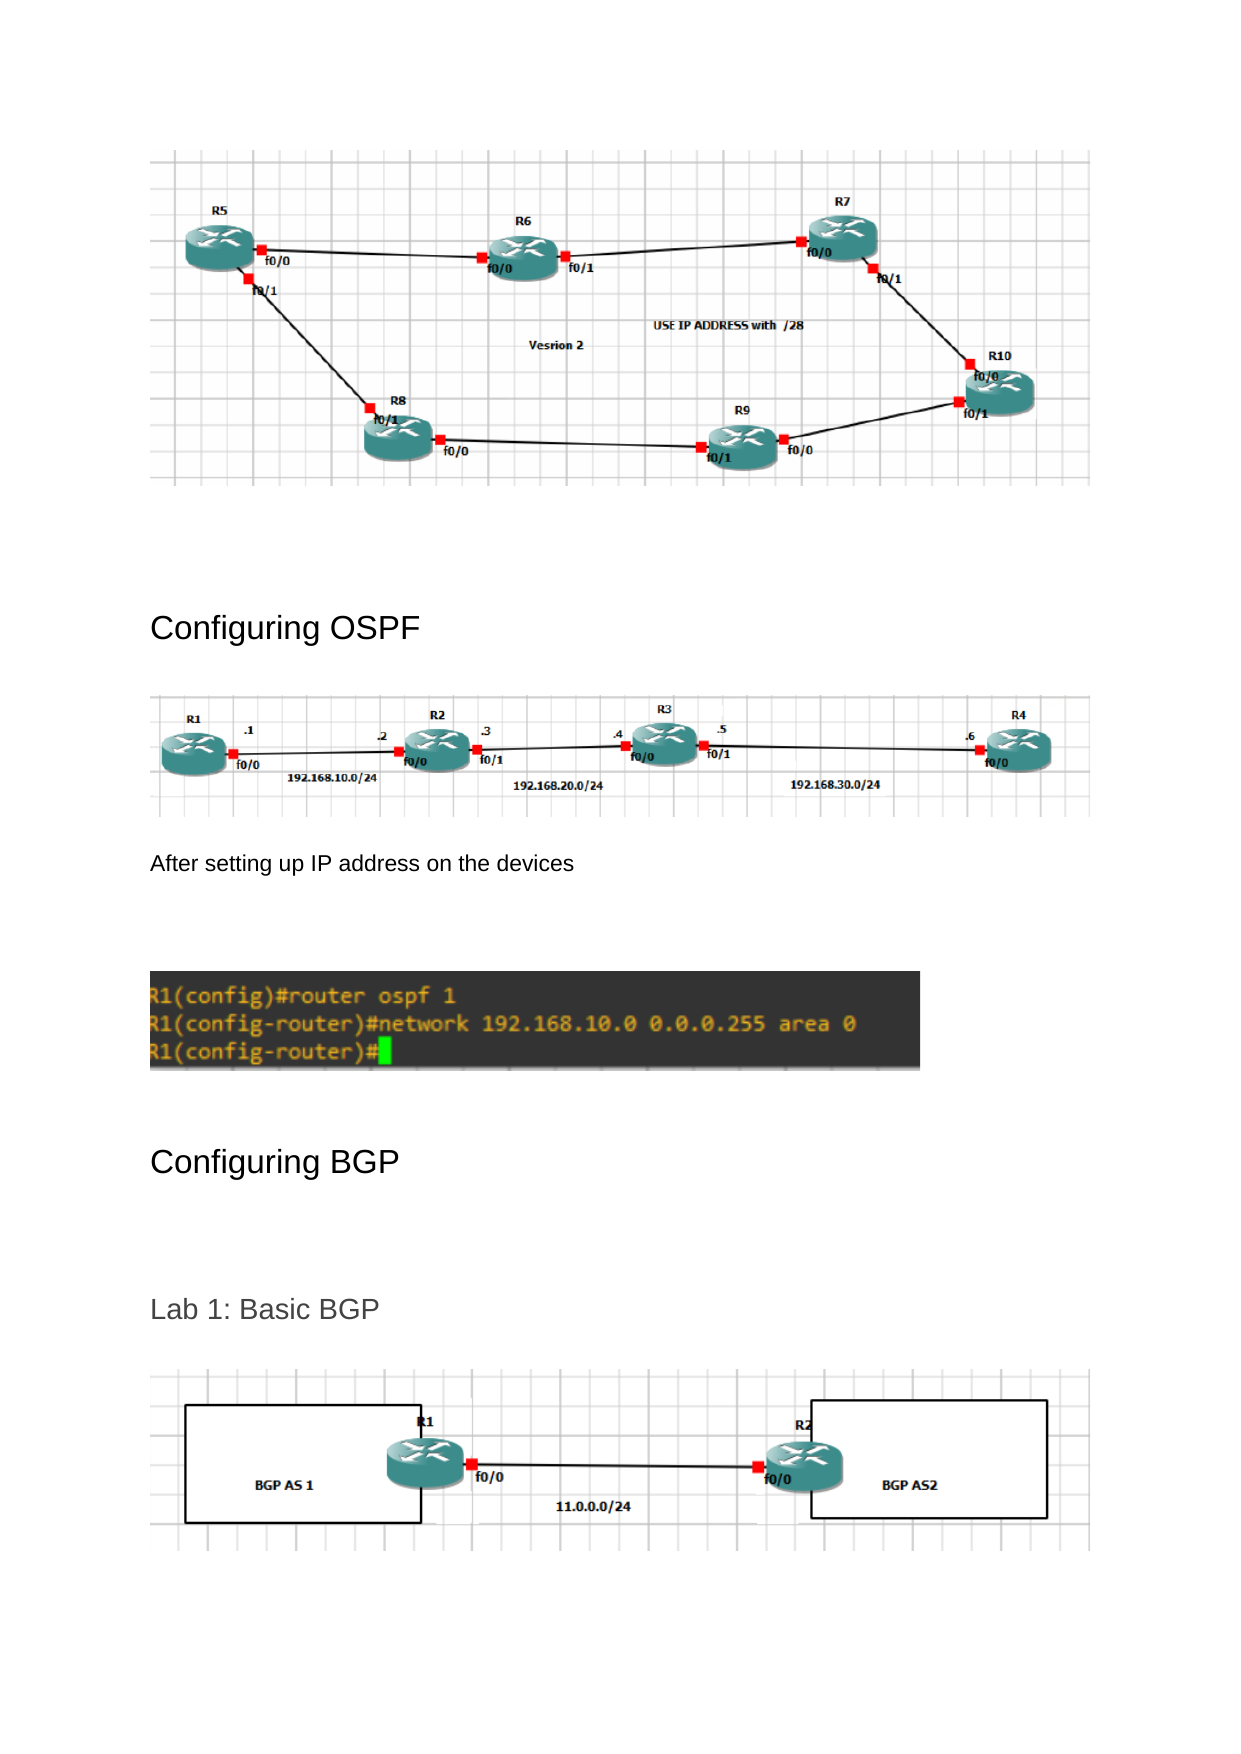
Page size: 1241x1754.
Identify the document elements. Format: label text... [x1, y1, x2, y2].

subtitle Configuring OSPF [150, 608, 1090, 647]
picture [150, 971, 921, 1071]
subtitle Lab 1: Basic BGP [150, 1292, 1090, 1326]
picture [150, 150, 1091, 486]
subtitle Configuring BGP [150, 1143, 1090, 1181]
picture [150, 695, 1091, 817]
picture [150, 1369, 1091, 1551]
text After setting up IP address on the devices [150, 850, 1090, 877]
